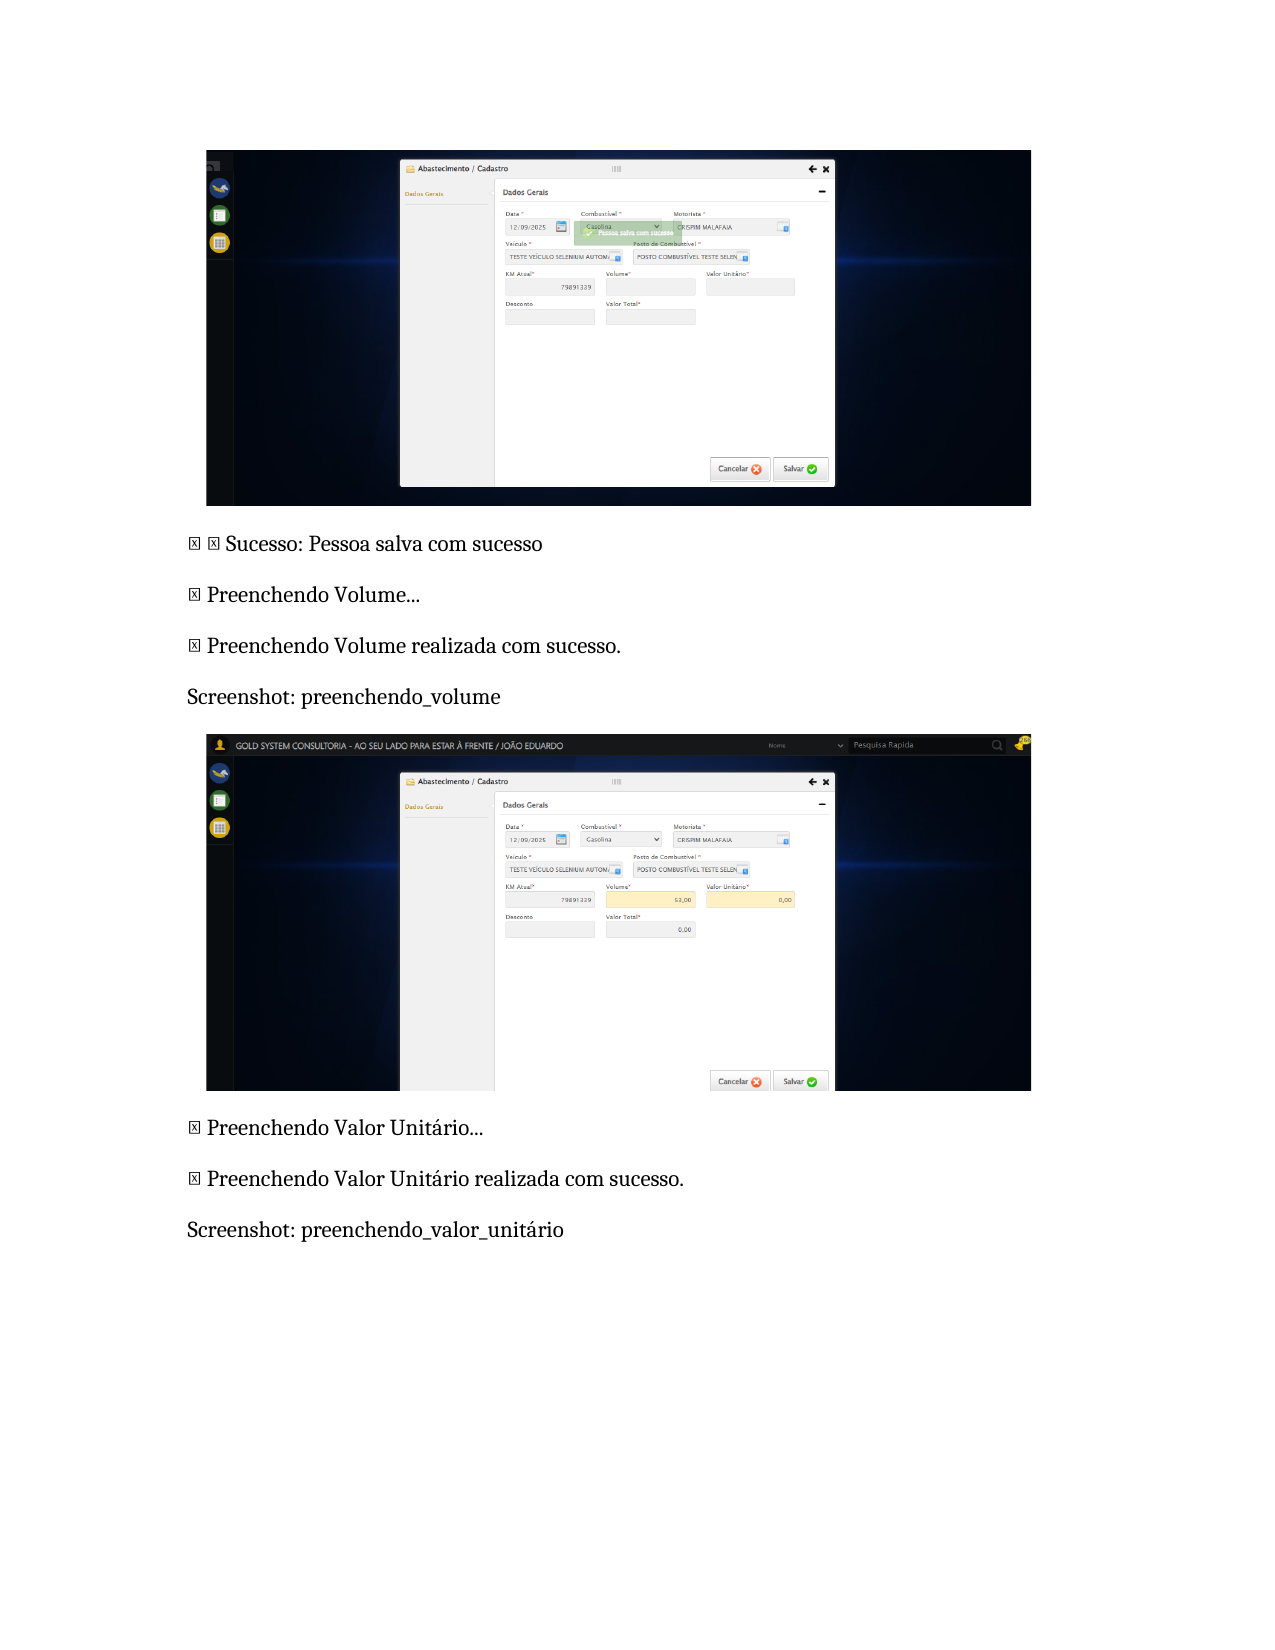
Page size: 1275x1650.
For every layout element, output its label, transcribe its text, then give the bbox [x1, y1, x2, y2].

text ✅ Preenchendo Valor Unitário realizada com sucesso. [187, 1166, 1087, 1192]
text 📢 ✅ Sucesso: Pessoa salva com sucesso [187, 530, 1087, 557]
picture [206, 734, 1032, 1091]
picture [206, 150, 1032, 506]
text Screenshot: preenchendo_volume [187, 683, 1087, 710]
text 🔄 Preenchendo Volume... [187, 581, 1087, 608]
text 🔄 Preenchendo Valor Unitário... [187, 1115, 1087, 1141]
text Screenshot: preenchendo_valor_unitário [187, 1217, 1087, 1243]
text ✅ Preenchendo Volume realizada com sucesso. [187, 632, 1087, 659]
